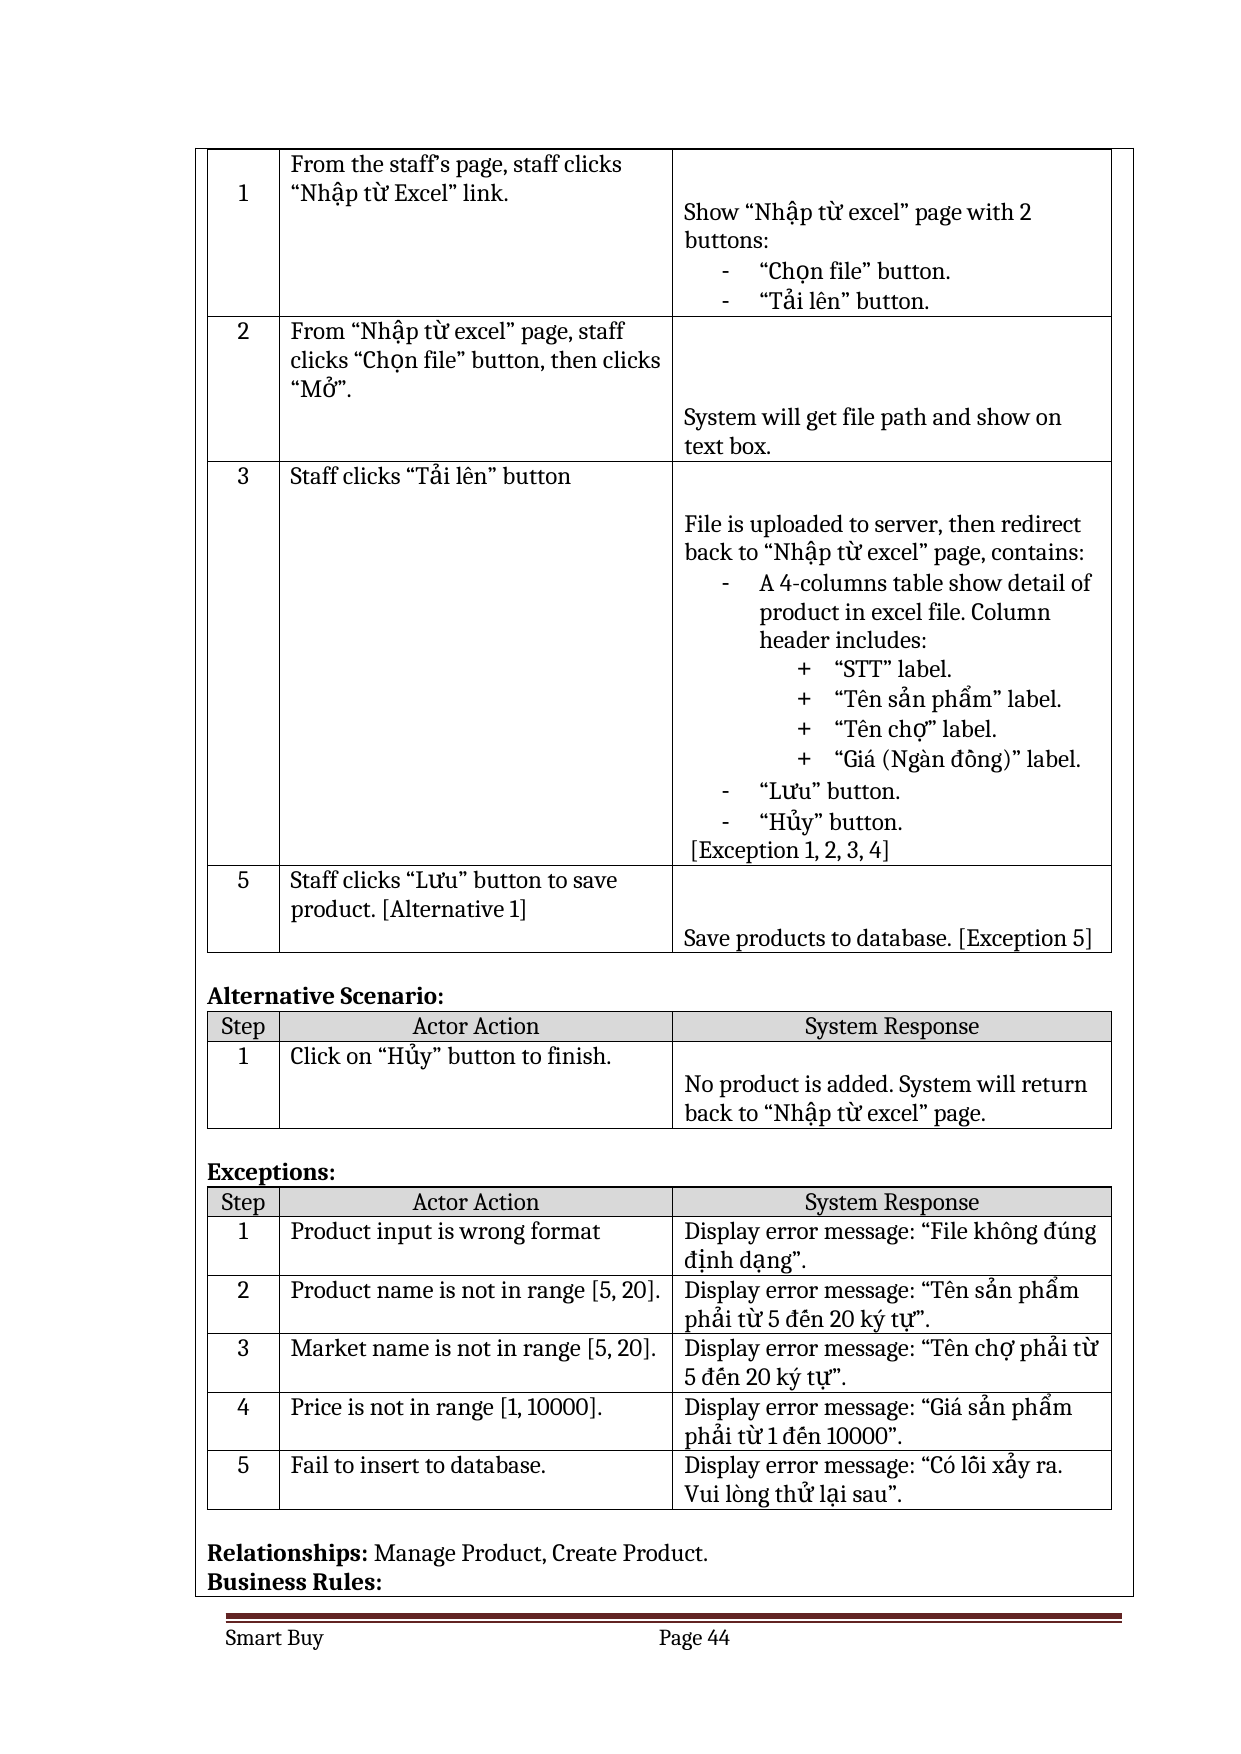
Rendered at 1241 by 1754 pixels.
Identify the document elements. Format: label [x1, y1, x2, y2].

table_cell [196, 149, 1133, 1596]
